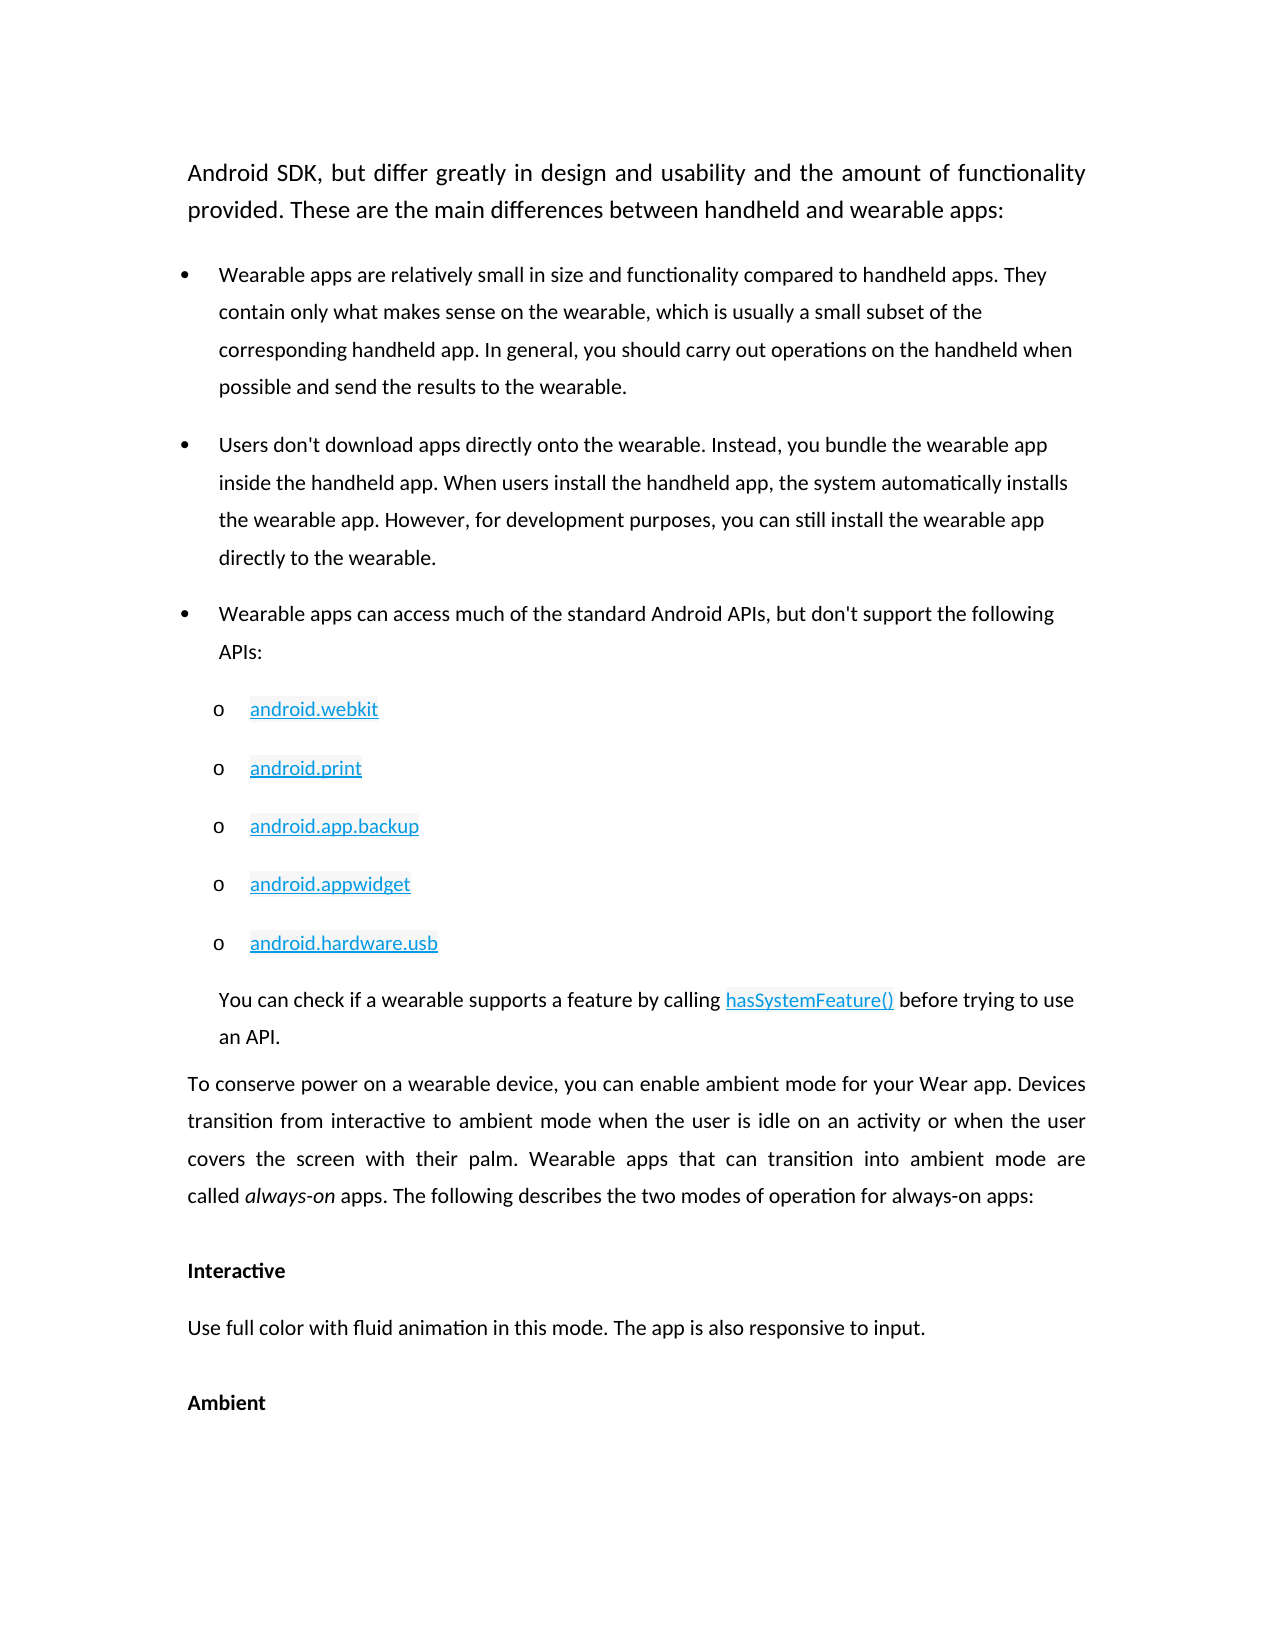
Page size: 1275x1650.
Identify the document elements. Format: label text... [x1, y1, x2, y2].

list android.hardware.usb [212, 919, 1087, 956]
list android.app.backup [212, 802, 1087, 839]
text You can check if a wearable supports a feature by calling hasSystemFeature() before trying to use an API. [219, 975, 1087, 1050]
list android.print [212, 744, 1087, 781]
list Wearable apps can access much of the standard Android APIs, but don't support the following APIs: [181, 589, 1087, 664]
list Wearable apps are relatively small in size and functionality compared to handheld apps. They contain only what makes sense on the wearable, which is usually a small subset of the corresponding handheld app. In general, you should carry out operations on the handheld when possible and send the results to the wearable. [181, 250, 1087, 400]
text To conserve power on a wearable device, you can enable ambient mode for your Wear app. Devices transition from interactive to ambient mode when the user is idle on an activity or when the user covers the screen with their palm. Wearable apps that can transition into ambient mode are called always-on apps. The following describes the two modes of operation for always-on apps: [187, 1059, 1087, 1209]
text Interactive [187, 1247, 1087, 1284]
list Users don't download apps directly onto the wearable. Instead, you bundle the wearable app inside the handheld app. When users install the handheld app, the system automatically installs the wearable app. However, for development purposes, you can still install the wearable app directly to the wearable. [181, 421, 1087, 571]
text Ambient [187, 1378, 1087, 1416]
list android.webkit [212, 685, 1087, 723]
text Use full color with fluid animation in this mode. The app is also responsive to input. [187, 1303, 1087, 1341]
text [187, 150, 1087, 225]
list android.appwidget [212, 860, 1087, 898]
